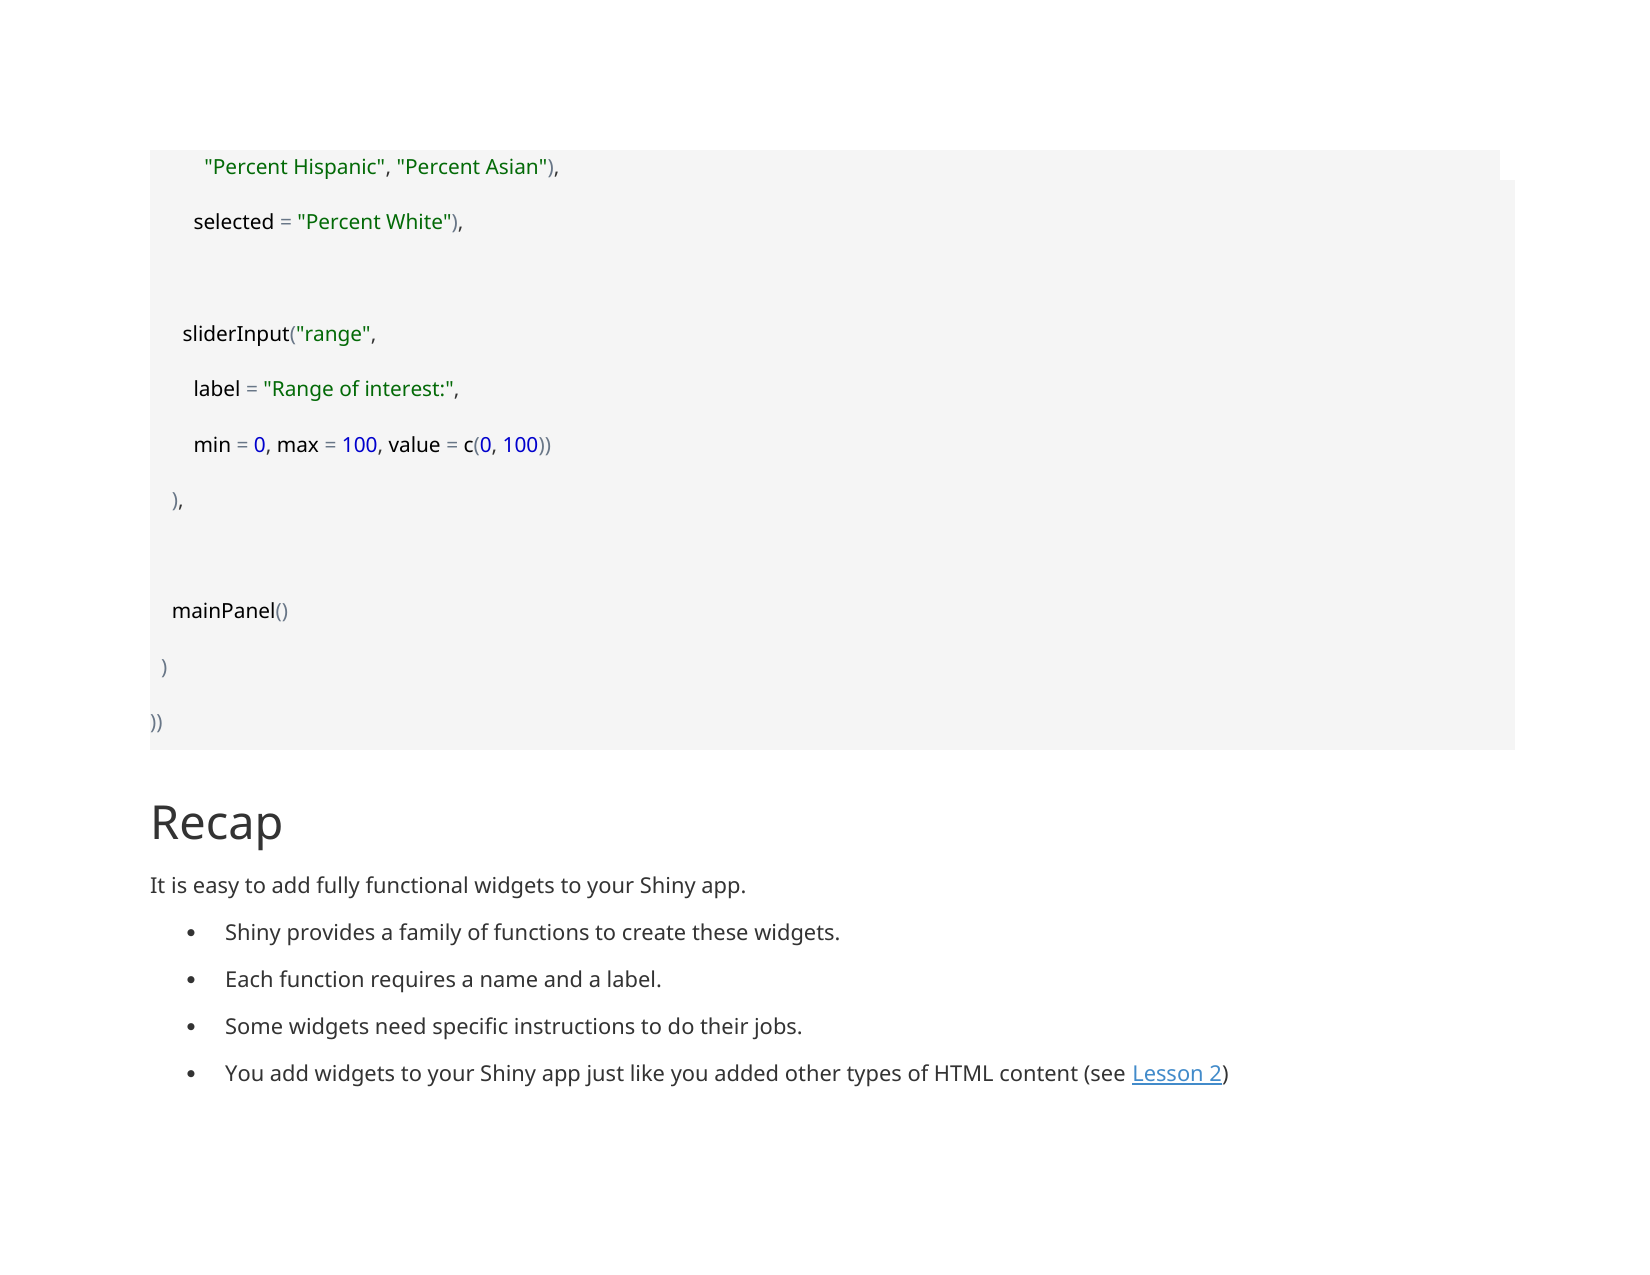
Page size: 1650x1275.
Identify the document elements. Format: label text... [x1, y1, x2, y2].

text It is easy to add fully functional widgets to your Shiny app. [150, 869, 1500, 900]
text selected = "Percent White"), [150, 206, 1515, 236]
text "Percent Hispanic", "Percent Asian"), [150, 150, 1500, 181]
text label = "Range of interest:", [150, 372, 1515, 403]
text Recap [150, 789, 1500, 853]
text sliderInput("range", [150, 317, 1515, 347]
text )) [150, 705, 1515, 750]
text ), [150, 483, 1515, 514]
list Some widgets need specific instructions to do their jobs. [187, 1009, 1500, 1041]
list Shiny provides a family of functions to create these widgets. [187, 916, 1500, 947]
text min = 0, max = 100, value = c(0, 100)) [150, 428, 1515, 458]
list Each function requires a name and a label. [187, 963, 1500, 994]
text mainPanel() [150, 594, 1515, 625]
list You add widgets to your Shiny app just like you added other types of HTML content (see Lesson 2) [187, 1056, 1500, 1088]
text ) [150, 650, 1515, 680]
